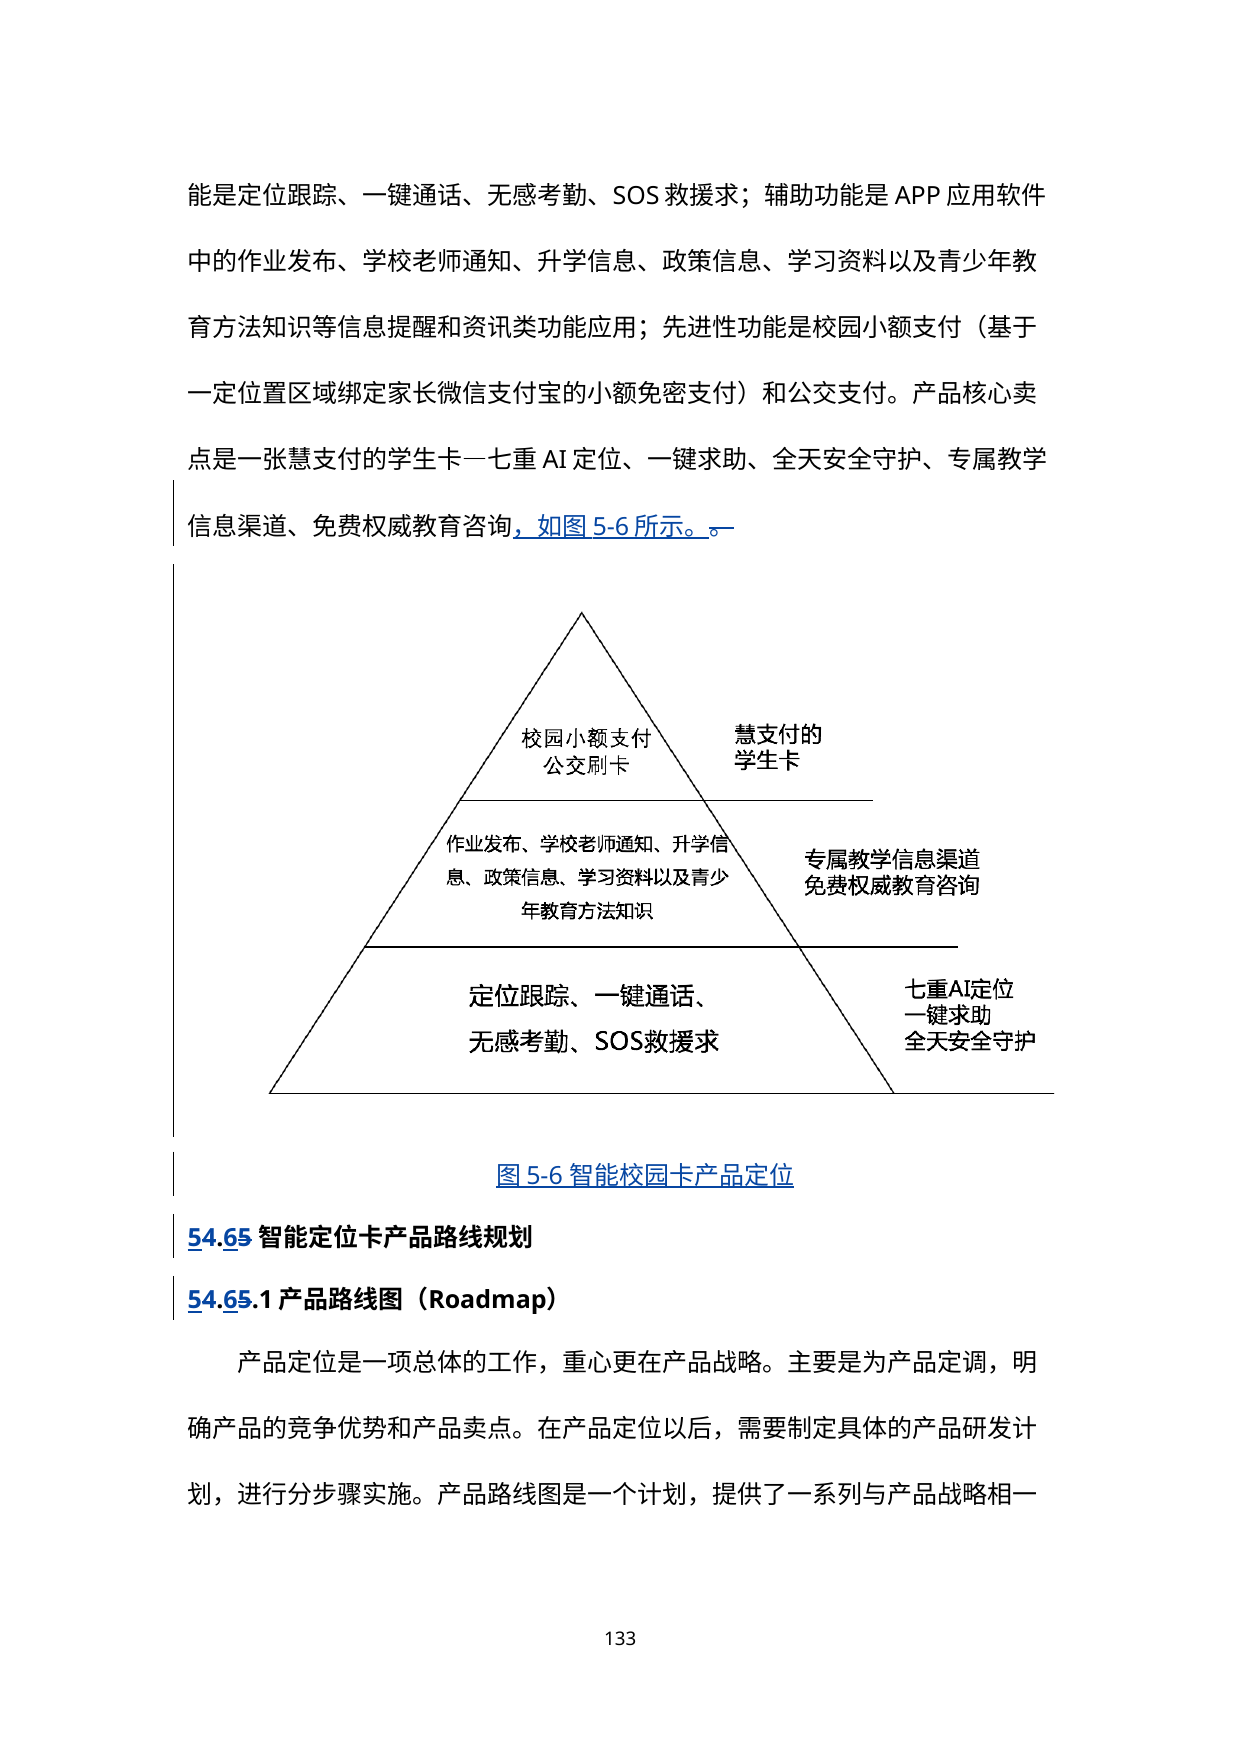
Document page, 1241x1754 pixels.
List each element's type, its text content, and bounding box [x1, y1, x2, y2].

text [187, 1338, 1053, 1514]
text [187, 172, 1053, 546]
text . 智能定位卡产品路线规划 [187, 1214, 1053, 1258]
text ..1产品路线图（Roadmap） [187, 1276, 1053, 1320]
picture [237, 572, 1103, 1129]
